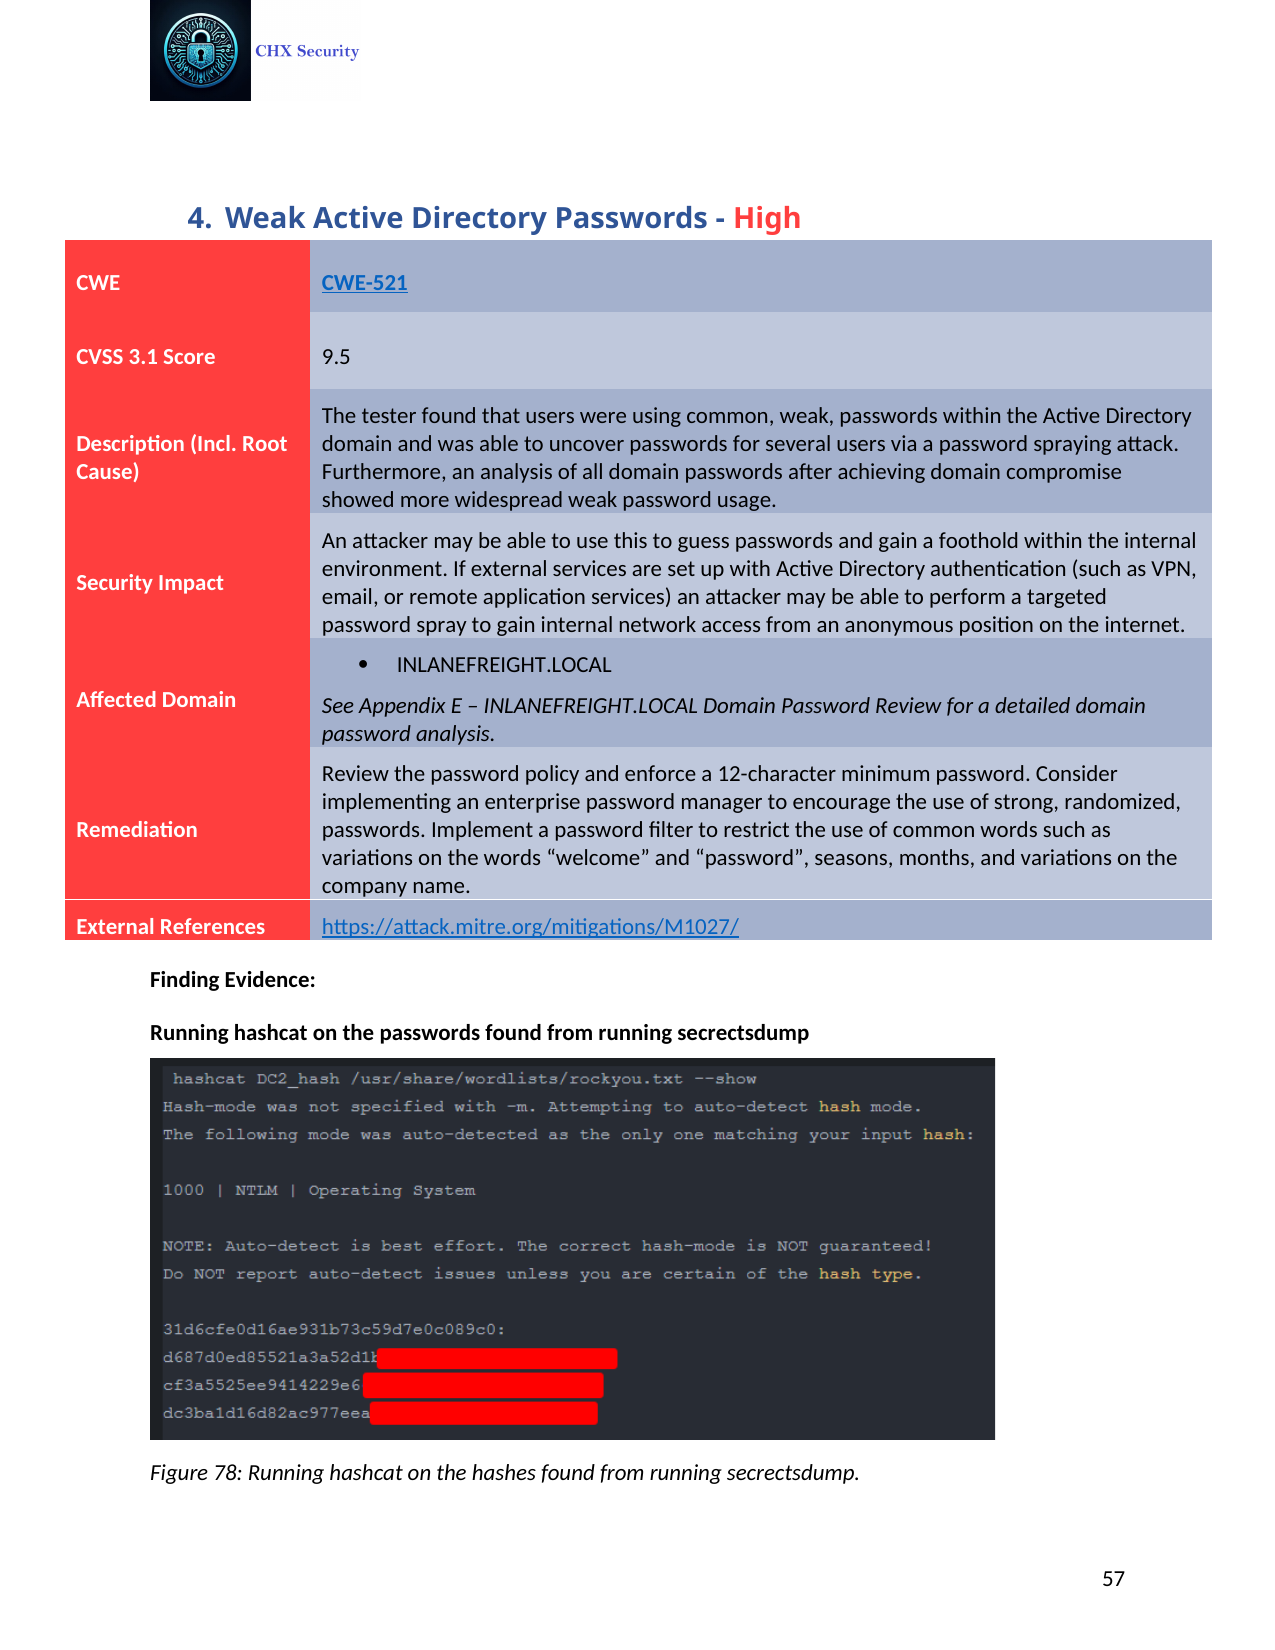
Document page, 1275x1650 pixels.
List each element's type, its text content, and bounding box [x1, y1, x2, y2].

table_header CWE-521 [310, 240, 1212, 312]
table_cell Remediation [65, 747, 310, 899]
table_cell INLANEFREIGHT.LOCAL See Appendix E – INLANEFREIGHT.LOCAL Domain Password Review for a detailed domain password analysis. [310, 638, 1212, 747]
table_cell Review the password policy and enforce a 12-character minimum password. Consider implementing an enterprise password manager to encourage the use of strong, randomized, passwords. Implement a password filter to restrict the use of common words such as variations on the words “welcome” and “password”, seasons, months, and variations on the company name. [310, 747, 1212, 899]
table_cell https://attack.mitre.org/mitigations/M1027/ [310, 900, 1212, 940]
table_header CWE [65, 240, 310, 312]
table_cell Affected Domain [65, 638, 310, 747]
text Running hashcat on the passwords found from running secrectsdump [150, 1018, 1125, 1046]
text Figure 78: Running hashcat on the hashes found from running secrectsdump. [150, 1458, 1125, 1486]
table_cell Description (Incl. Root Cause) [65, 389, 310, 513]
picture [150, 0, 361, 101]
text Finding Evidence: [150, 965, 1125, 993]
table_cell An attacker may be able to use this to guess passwords and gain a foothold within the internal environment. If external services are set up with Active Directory authentication (such as VPN, email, or remote application services) an attacker may be able to perform a targeted password spray to gain internal network access from an anonymous position on the internet. [310, 513, 1212, 638]
table_cell CVSS 3.1 Score [65, 312, 310, 389]
subtitle Weak Active Directory Passwords - High [187, 197, 1125, 237]
picture [150, 1058, 996, 1440]
table_cell The tester found that users were using common, weak, passwords within the Active Directory domain and was able to uncover passwords for several users via a password spraying attack. Furthermore, an analysis of all domain passwords after achieving domain compromise showed more widespread weak password usage. [310, 389, 1212, 513]
table_cell Security Impact [65, 513, 310, 638]
table_cell 9.5 [310, 312, 1212, 389]
table_cell External References [65, 900, 310, 940]
